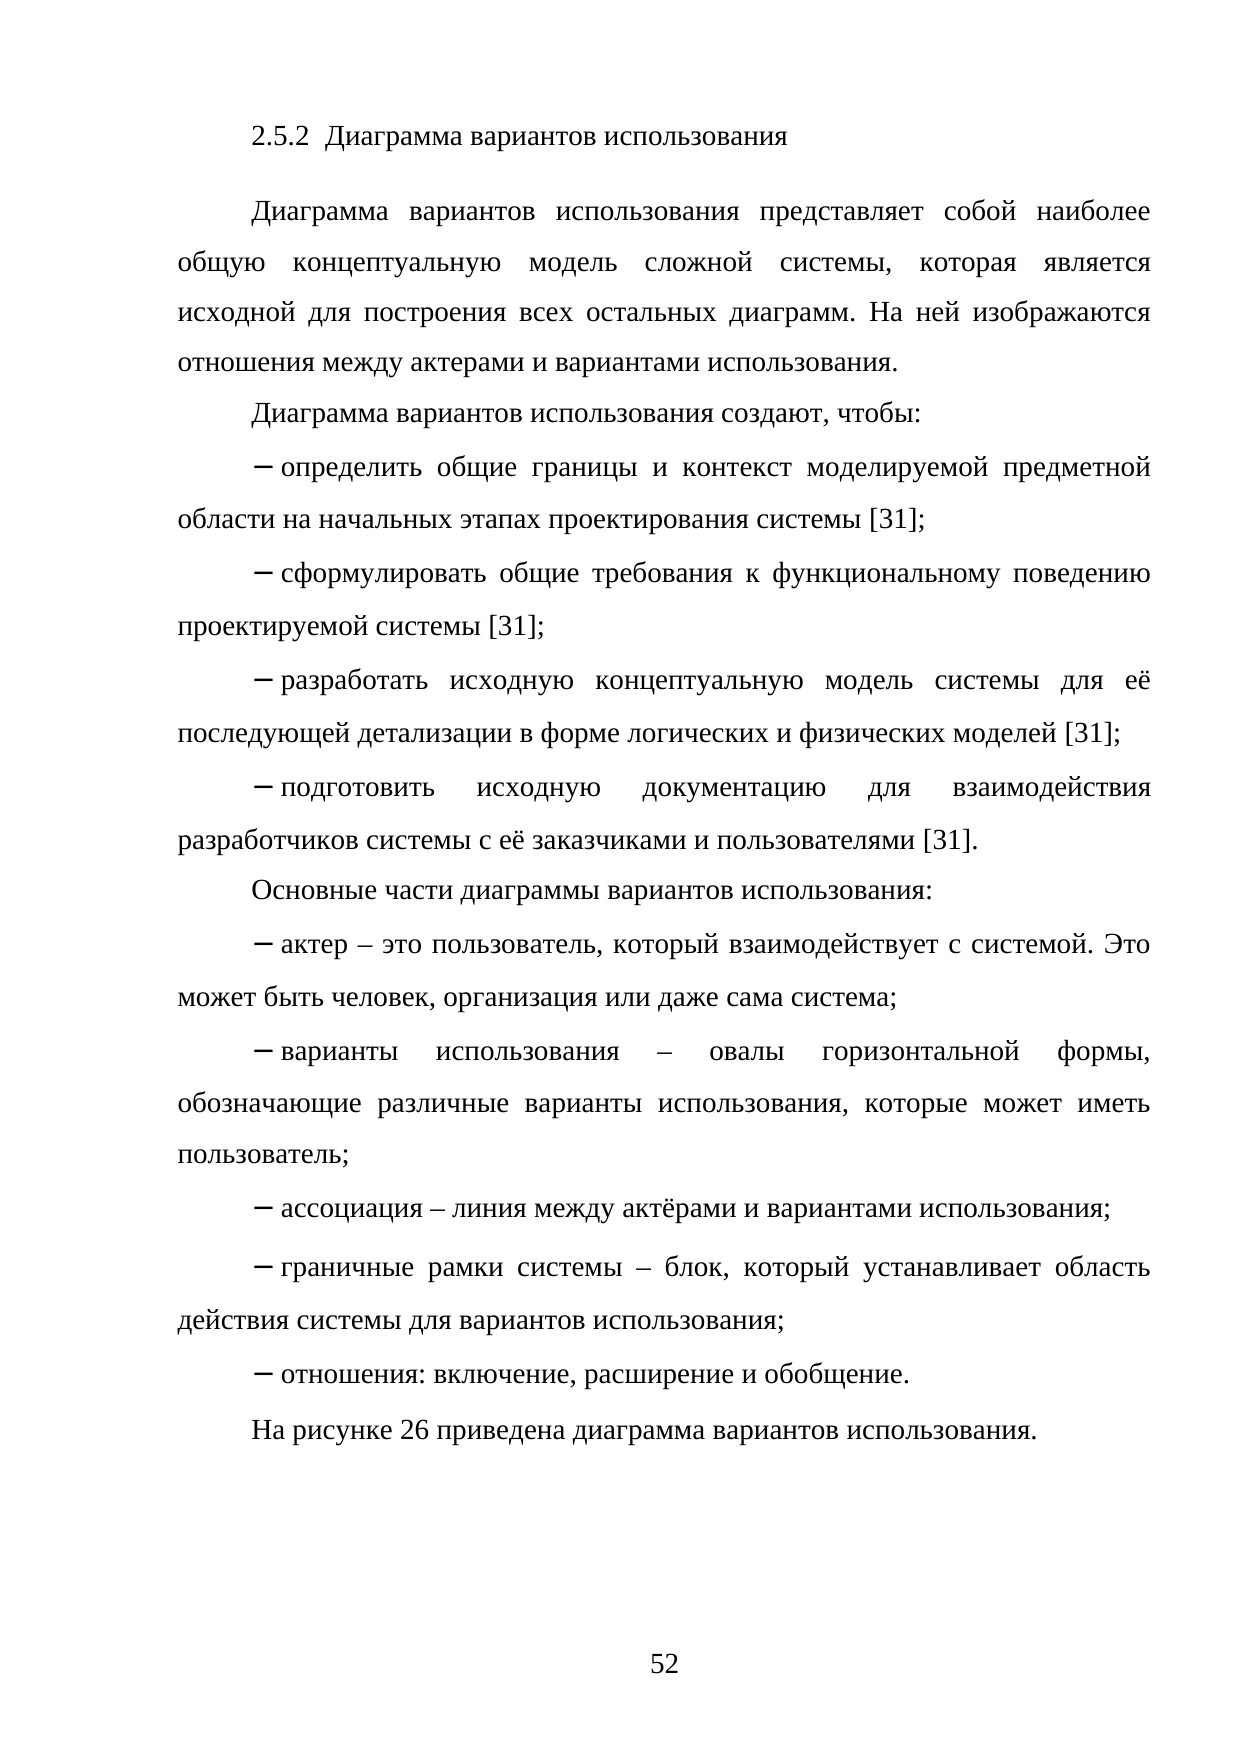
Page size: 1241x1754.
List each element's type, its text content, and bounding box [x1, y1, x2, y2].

text Диаграмма вариантов использования [251, 118, 1152, 152]
list отношения: включение, расширение и обобщение. [177, 1352, 1152, 1392]
list сформулировать общие требования к функциональному поведению проектируемой системы [31]; [177, 552, 1152, 642]
text На рисунке 26 приведена диаграмма вариантов использования. [177, 1412, 1152, 1446]
text Основные части диаграммы вариантов использования: [177, 872, 1152, 906]
text Диаграмма вариантов использования создают, чтобы: [177, 395, 1152, 428]
list подготовить исходную документацию для взаимодействия разработчиков системы с её заказчиками и пользователями [31]. [177, 765, 1152, 855]
list варианты использования – овалы горизонтальной формы, обозначающие различные варианты использования, которые может иметь пользователь; [177, 1029, 1152, 1169]
list определить общие границы и контекст моделируемой предметной области на начальных этапах проектирования системы [31]; [177, 445, 1152, 535]
text Диаграмма вариантов использования представляет собой наиболее общую концептуальную модель сложной системы, которая является исходной для построения всех остальных диаграмм. На ней изображаются отношения между актерами и вариантами использования. [177, 193, 1152, 378]
list разработать исходную концептуальную модель системы для её последующей детализации в форме логических и физических моделей [31]; [177, 658, 1152, 748]
list актер – это пользователь, который взаимодействует с системой. Это может быть человек, организация или даже сама система; [177, 922, 1152, 1012]
list ассоциация – линия между актёрами и вариантами использования; [177, 1186, 1152, 1226]
list граничные рамки системы – блок, который устанавливает область действия системы для вариантов использования; [177, 1246, 1152, 1336]
